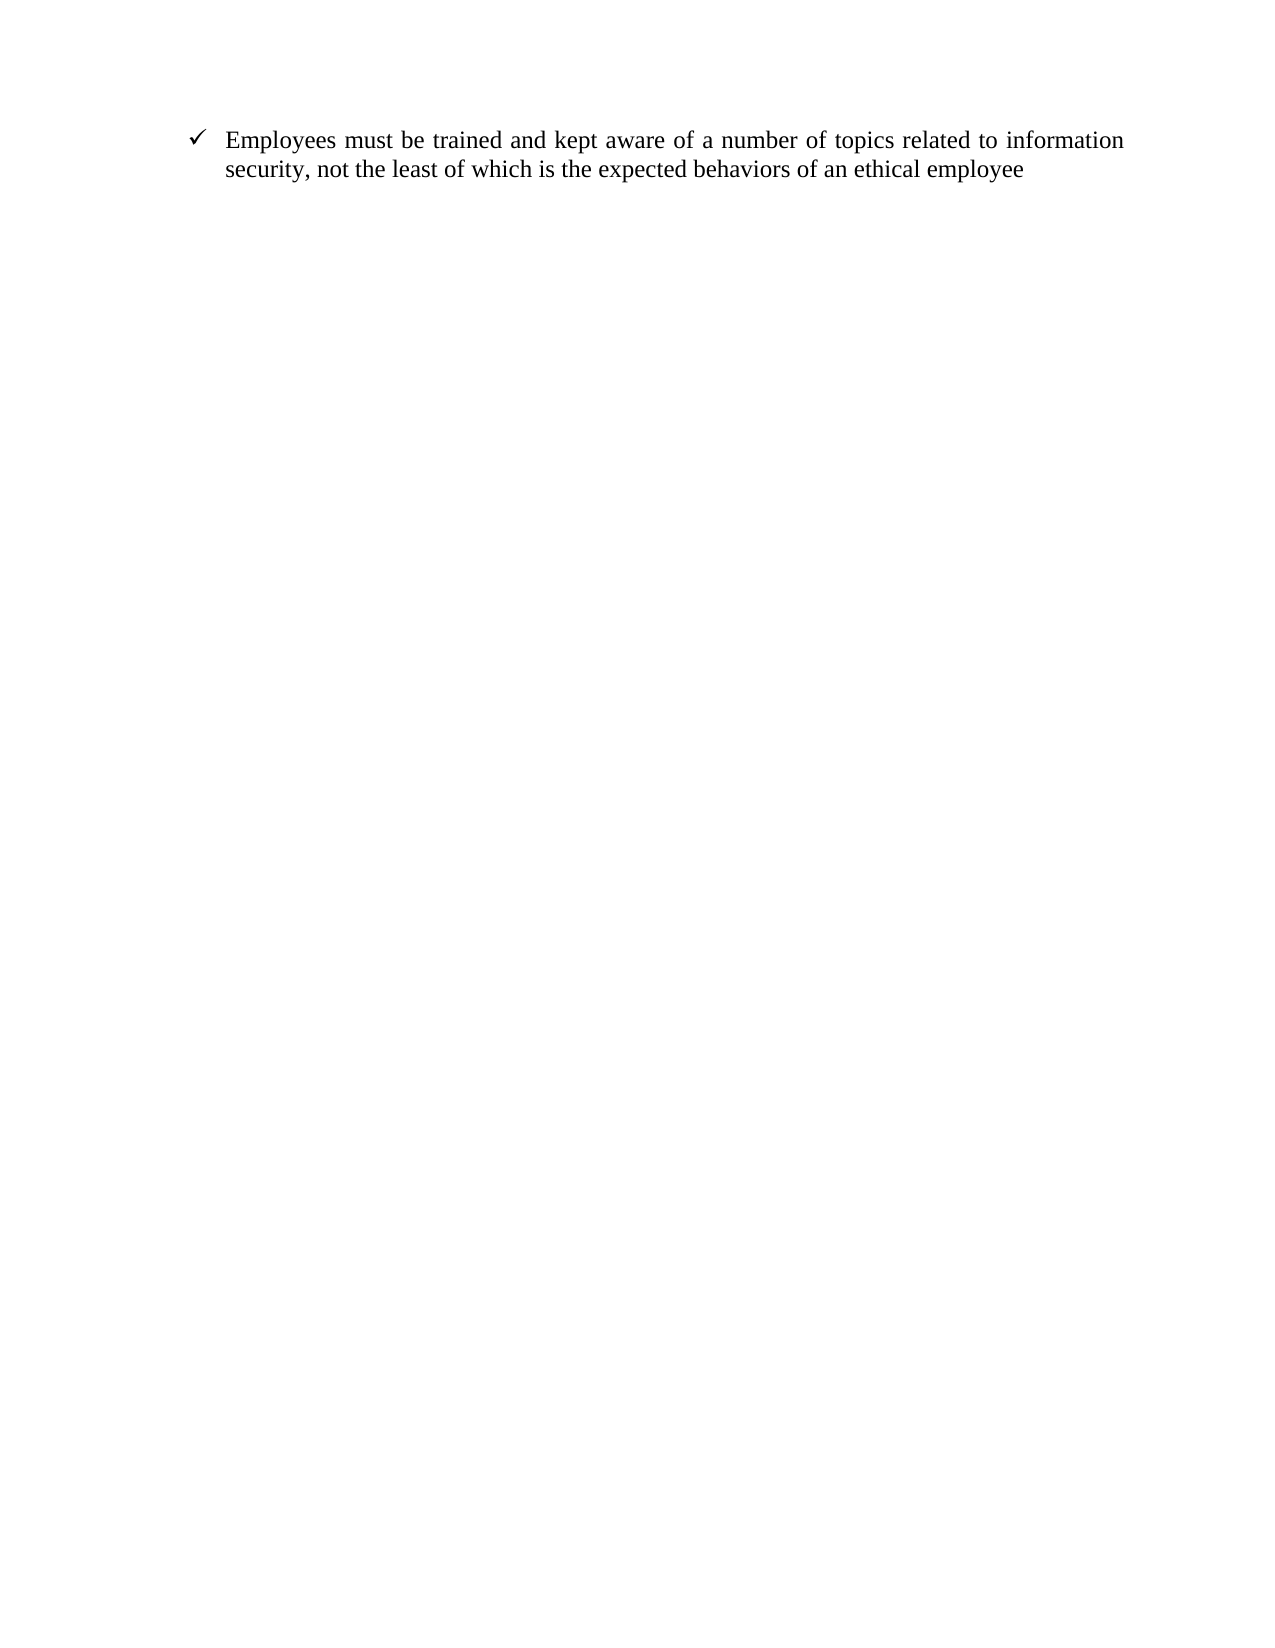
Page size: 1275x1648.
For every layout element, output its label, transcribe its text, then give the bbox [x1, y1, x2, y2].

list Employees must be trained and kept aware of a number of topics related to information security, not the least of which is the expected behaviors of an ethical employee [187, 125, 1125, 182]
